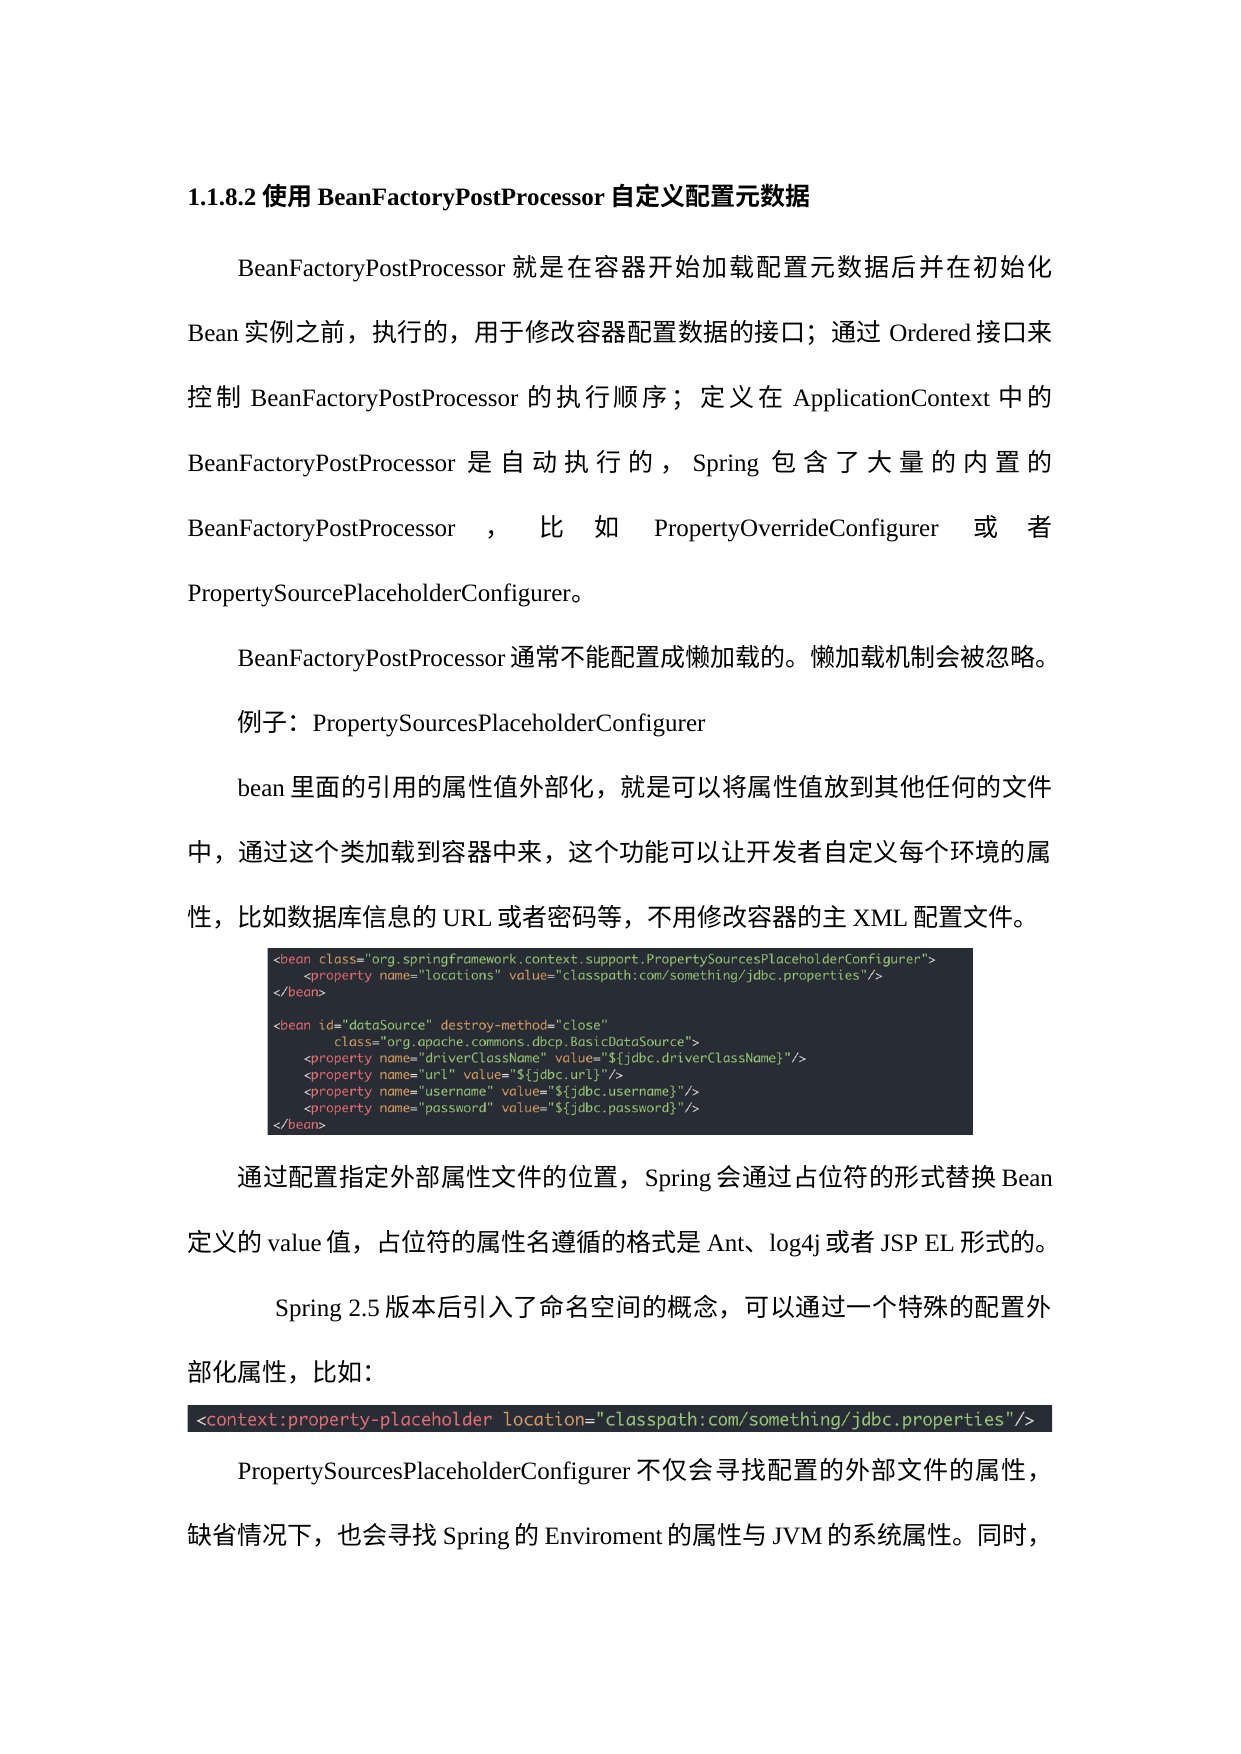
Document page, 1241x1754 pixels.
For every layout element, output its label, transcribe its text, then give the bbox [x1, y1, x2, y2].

text BeanFactoryPostProcessor通常不能配置成懒加载的。懒加载机制会被忽略。 [187, 623, 1053, 688]
text Spring 2.5版本后引入了命名空间的概念，可以通过一个特殊的配置外部化属性，比如： [187, 1273, 1053, 1403]
text 通过配置指定外部属性文件的位置，Spring会通过占位符的形式替换Bean定义的value值，占位符的属性名遵循的格式是Ant、log4j或者JSP EL形式的。 [187, 1143, 1053, 1273]
text bean里面的引用的属性值外部化，就是可以将属性值放到其他任何的文件中，通过这个类加载到容器中来，这个功能可以让开发者自定义每个环境的属性，比如数据库信息的URL或者密码等，不用修改容器的主XML配置文件。 [187, 753, 1053, 948]
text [187, 1436, 1053, 1566]
text BeanFactoryPostProcessor就是在容器开始加载配置元数据后并在初始化Bean实例之前，执行的，用于修改容器配置数据的接口；通过Ordered接口来控制BeanFactoryPostProcessor的执行顺序；定义在ApplicationContext中的BeanFactoryPostProcessor是自动执行的，Spring包含了大量的内置的BeanFactoryPostProcessor，比如PropertyOverrideConfigurer或者PropertySourcePlaceholderConfigurer。 [187, 233, 1053, 623]
text 例子：PropertySourcesPlaceholderConfigurer [187, 688, 1053, 753]
picture [187, 1405, 1053, 1432]
subtitle 1.1.8.2 使用BeanFactoryPostProcessor自定义配置元数据 [187, 162, 1053, 227]
picture [267, 948, 973, 1135]
